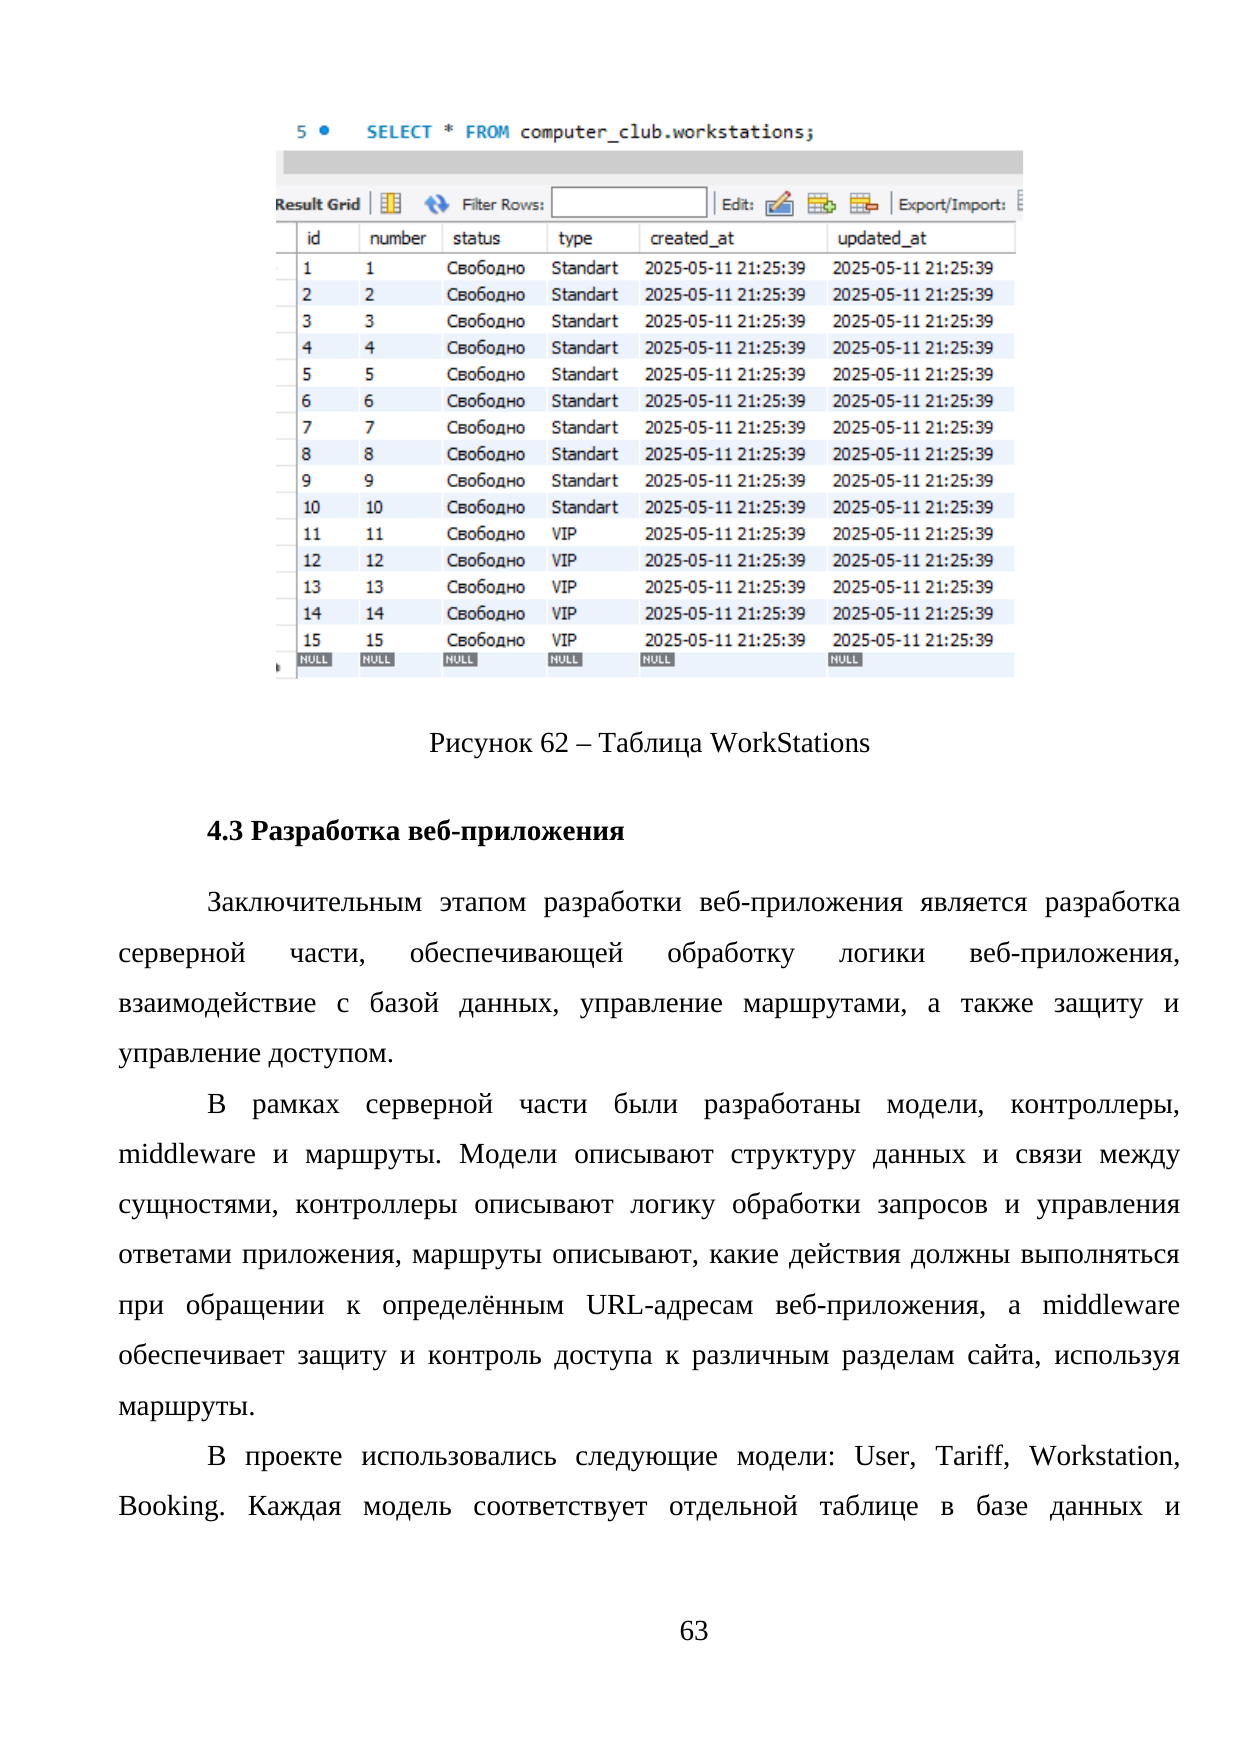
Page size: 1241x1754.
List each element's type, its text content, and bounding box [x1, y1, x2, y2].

text В рамках серверной части были разработаны модели, контроллеры, middleware и маршруты. Модели описывают структуру данных и связи между сущностями, контроллеры описывают логику обработки запросов и управления ответами приложения, маршруты описывают, какие действия должны выполняться при обращении к определённым URL-адресам веб-приложения, а middleware обеспечивает защиту и контроль доступа к различным разделам сайта, используя маршруты. [118, 1086, 1181, 1421]
text Заключительным этапом разработки веб-приложения является разработка серверной части, обеспечивающей обработку логики веб-приложения, взаимодействие с базой данных, управление маршрутами, а также защиту и управление доступом. [118, 884, 1181, 1069]
text Рисунок 62 – Таблица WorkStations [118, 726, 1181, 759]
picture [276, 118, 1024, 684]
subtitle 4.3 Разработка веб-приложения [118, 813, 1181, 847]
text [118, 1438, 1181, 1522]
